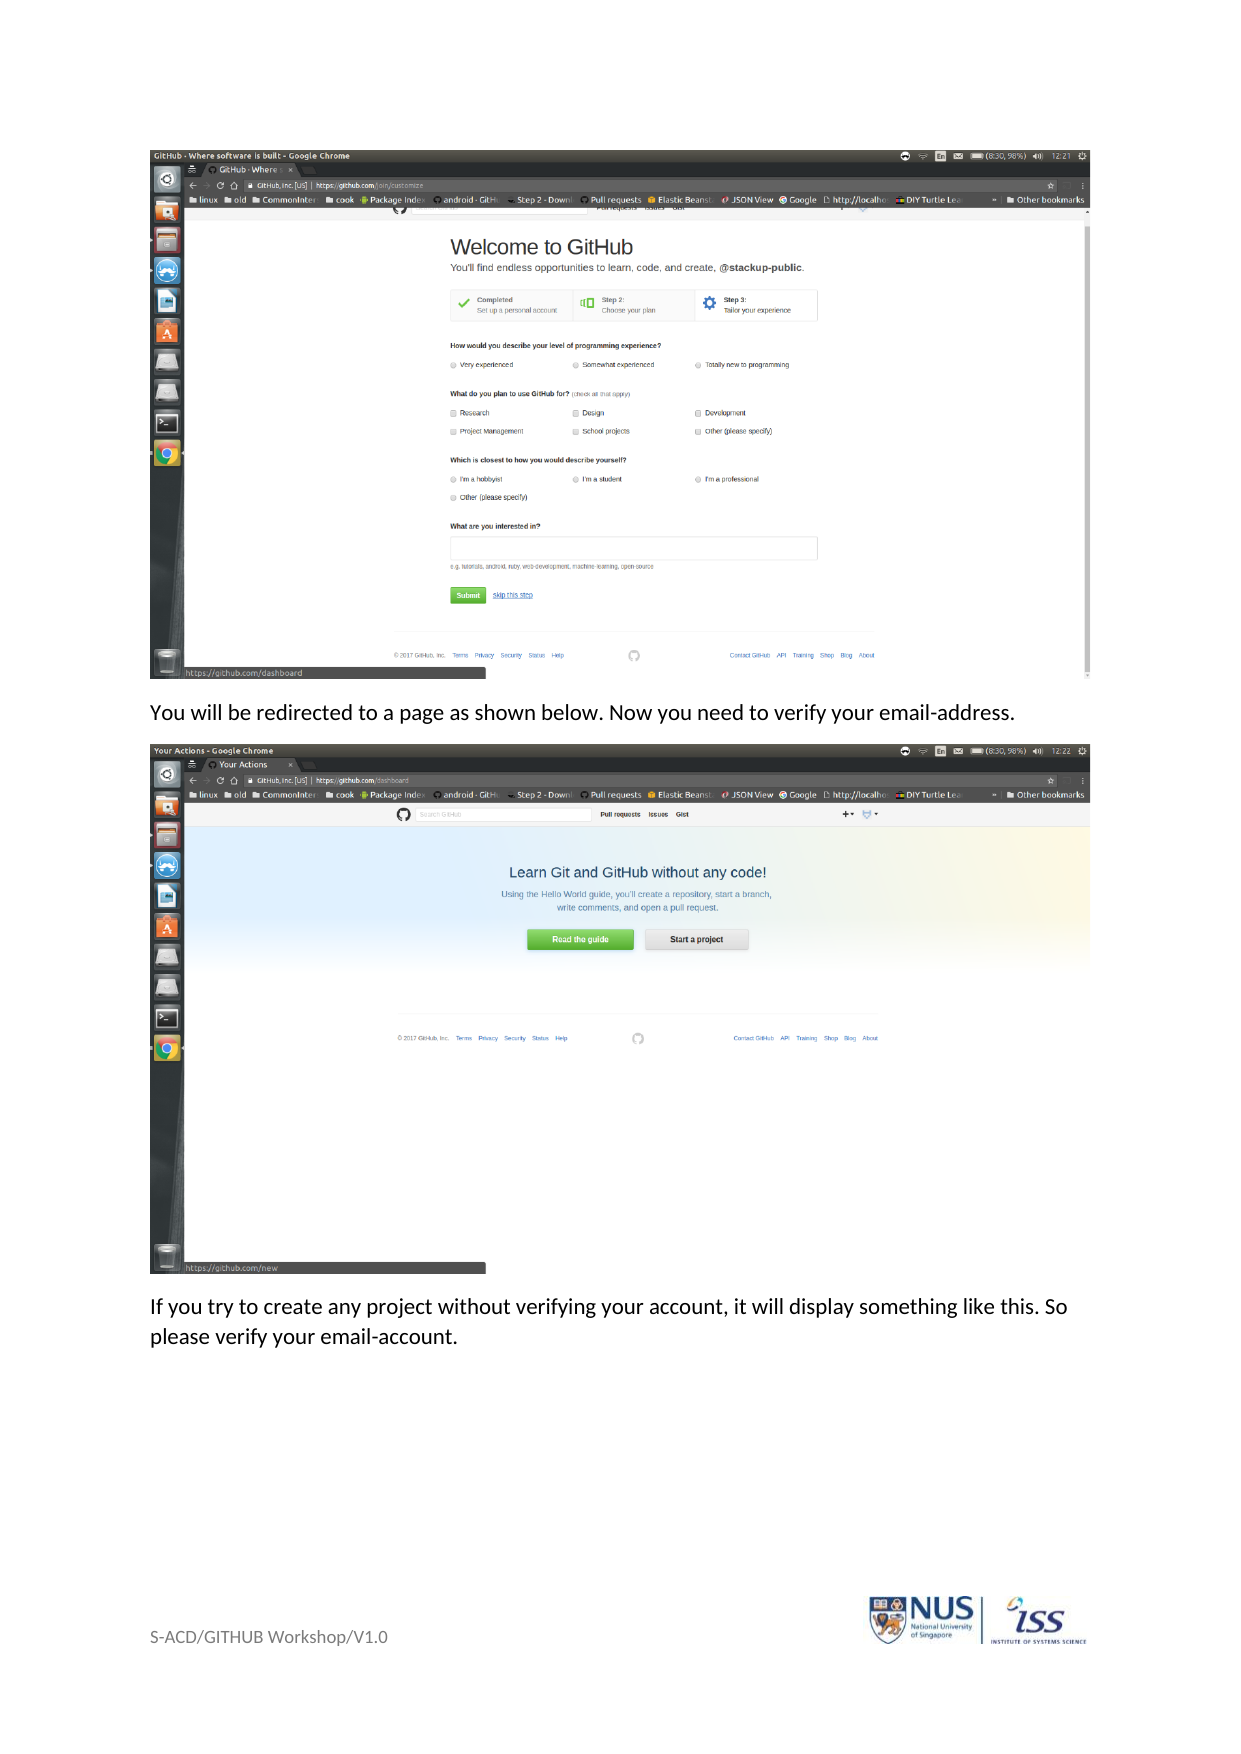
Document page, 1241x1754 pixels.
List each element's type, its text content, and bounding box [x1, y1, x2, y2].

text You will be redirected to a page as shown below. Now you need to verify your email-address. [150, 698, 1090, 726]
picture [150, 744, 1091, 1274]
picture [150, 150, 1091, 679]
text If you try to create any project without verifying your account, it will display something like this. So please verify your email-account. [150, 1292, 1090, 1351]
picture [863, 1596, 1087, 1644]
